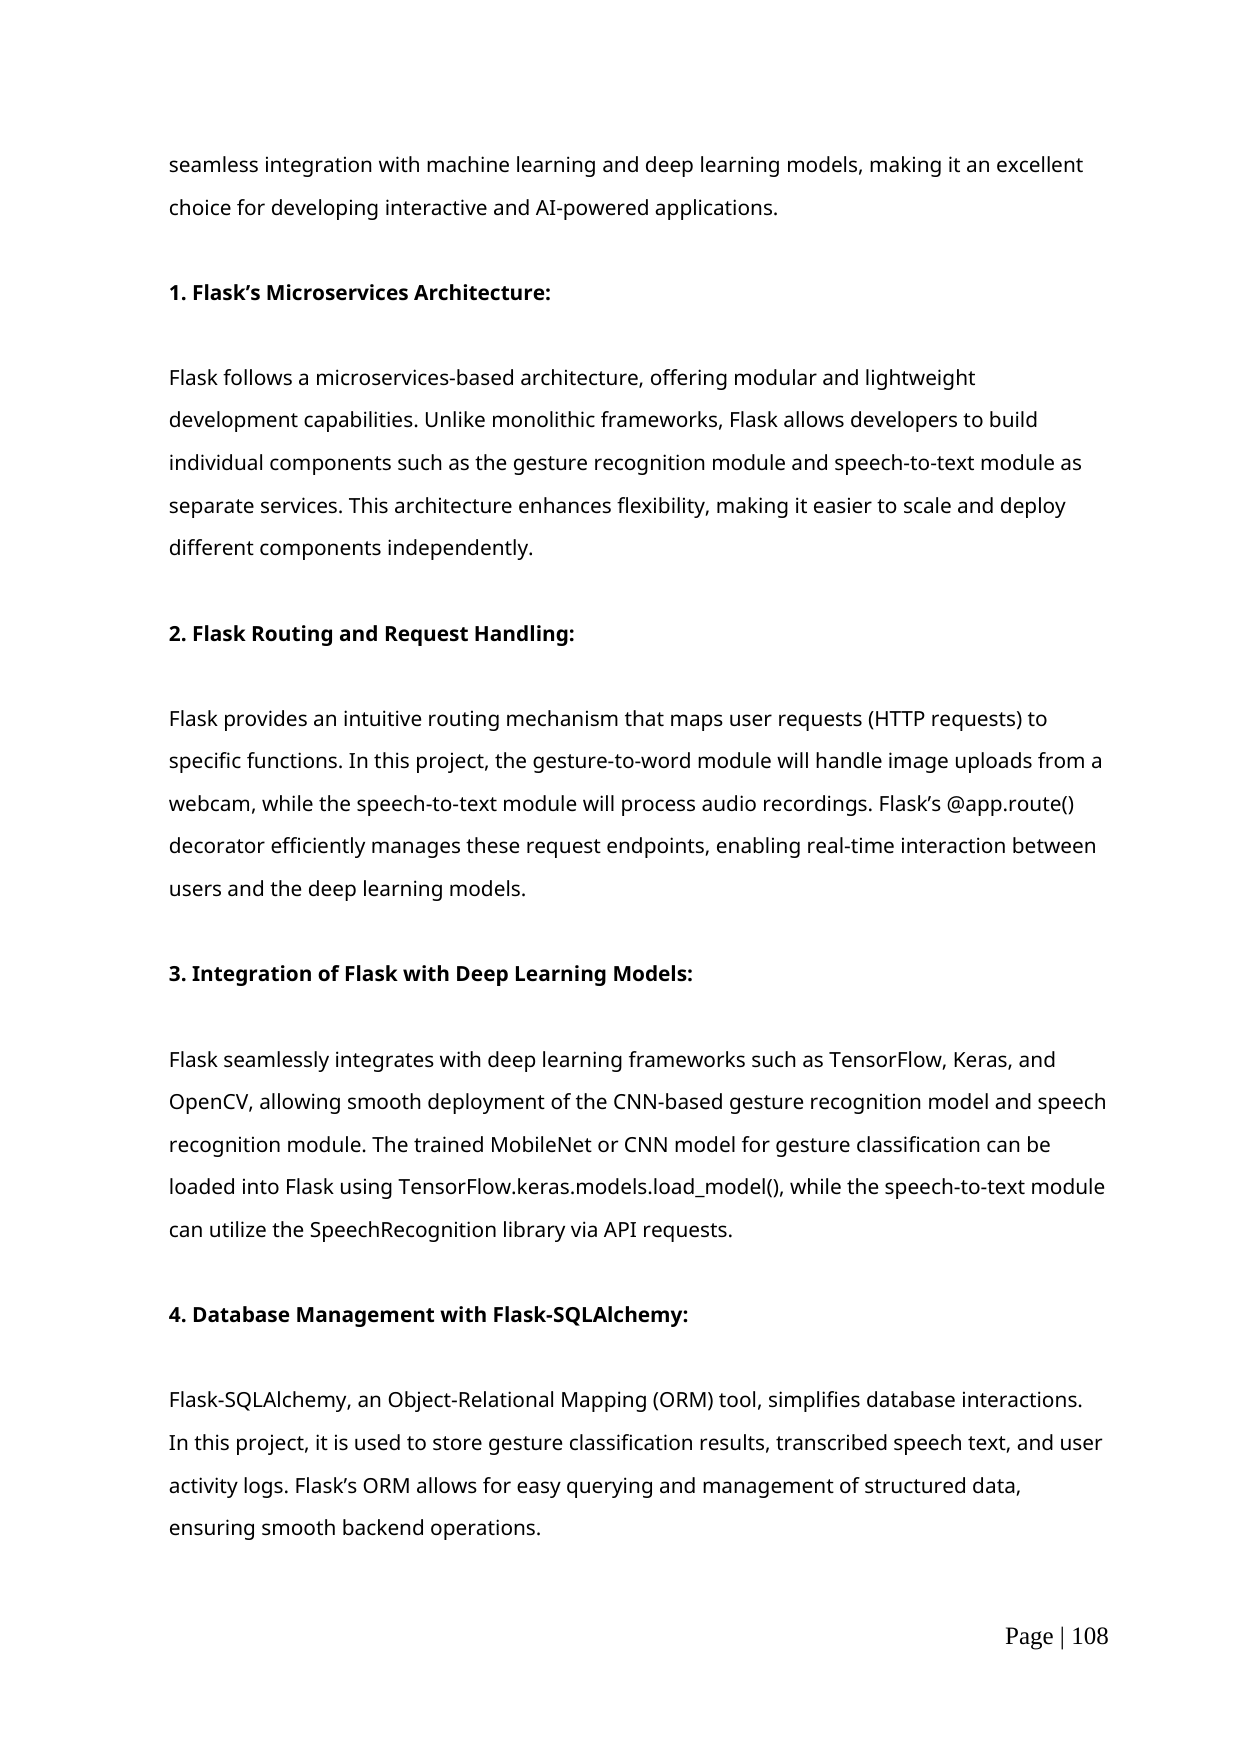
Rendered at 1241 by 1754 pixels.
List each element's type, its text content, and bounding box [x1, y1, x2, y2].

text 1. Flask’s Microservices Architecture: [169, 278, 1108, 306]
text 2. Flask Routing and Request Handling: [169, 619, 1108, 647]
text Flask-SQLAlchemy, an Object-Relational Mapping (ORM) tool, simplifies database interactions. In this project, it is used to store gesture classification results, transcribed speech text, and user activity logs. Flask’s ORM allows for easy querying and management of structured data, ensuring smooth backend operations. [169, 1386, 1108, 1542]
text Flask provides an intuitive routing mechanism that maps user requests (HTTP requests) to specific functions. In this project, the gesture-to-word module will handle image uploads from a webcam, while the speech-to-text module will process audio recordings. Flask’s @app.route() decorator efficiently manages these request endpoints, enabling real-time interaction between users and the deep learning models. [169, 704, 1108, 903]
text Flask follows a microservices-based architecture, offering modular and lightweight development capabilities. Unlike monolithic frameworks, Flask allows developers to build [169, 363, 1108, 434]
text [169, 150, 1108, 221]
text individual components such as the gesture recognition module and speech-to-text module as separate services. This architecture enhances flexibility, making it easier to scale and deploy different components independently. [169, 448, 1108, 562]
text 3. Integration of Flask with Deep Learning Models: [169, 959, 1108, 988]
text 4. Database Management with Flask-SQLAlchemy: [169, 1300, 1108, 1329]
text Flask seamlessly integrates with deep learning frameworks such as TensorFlow, Keras, and OpenCV, allowing smooth deployment of the CNN-based gesture recognition model and speech recognition module. The trained MobileNet or CNN model for gesture classification can be loaded into Flask using TensorFlow.keras.models.load_model(), while the speech-to-text module can utilize the SpeechRecognition library via API requests. [169, 1045, 1108, 1243]
